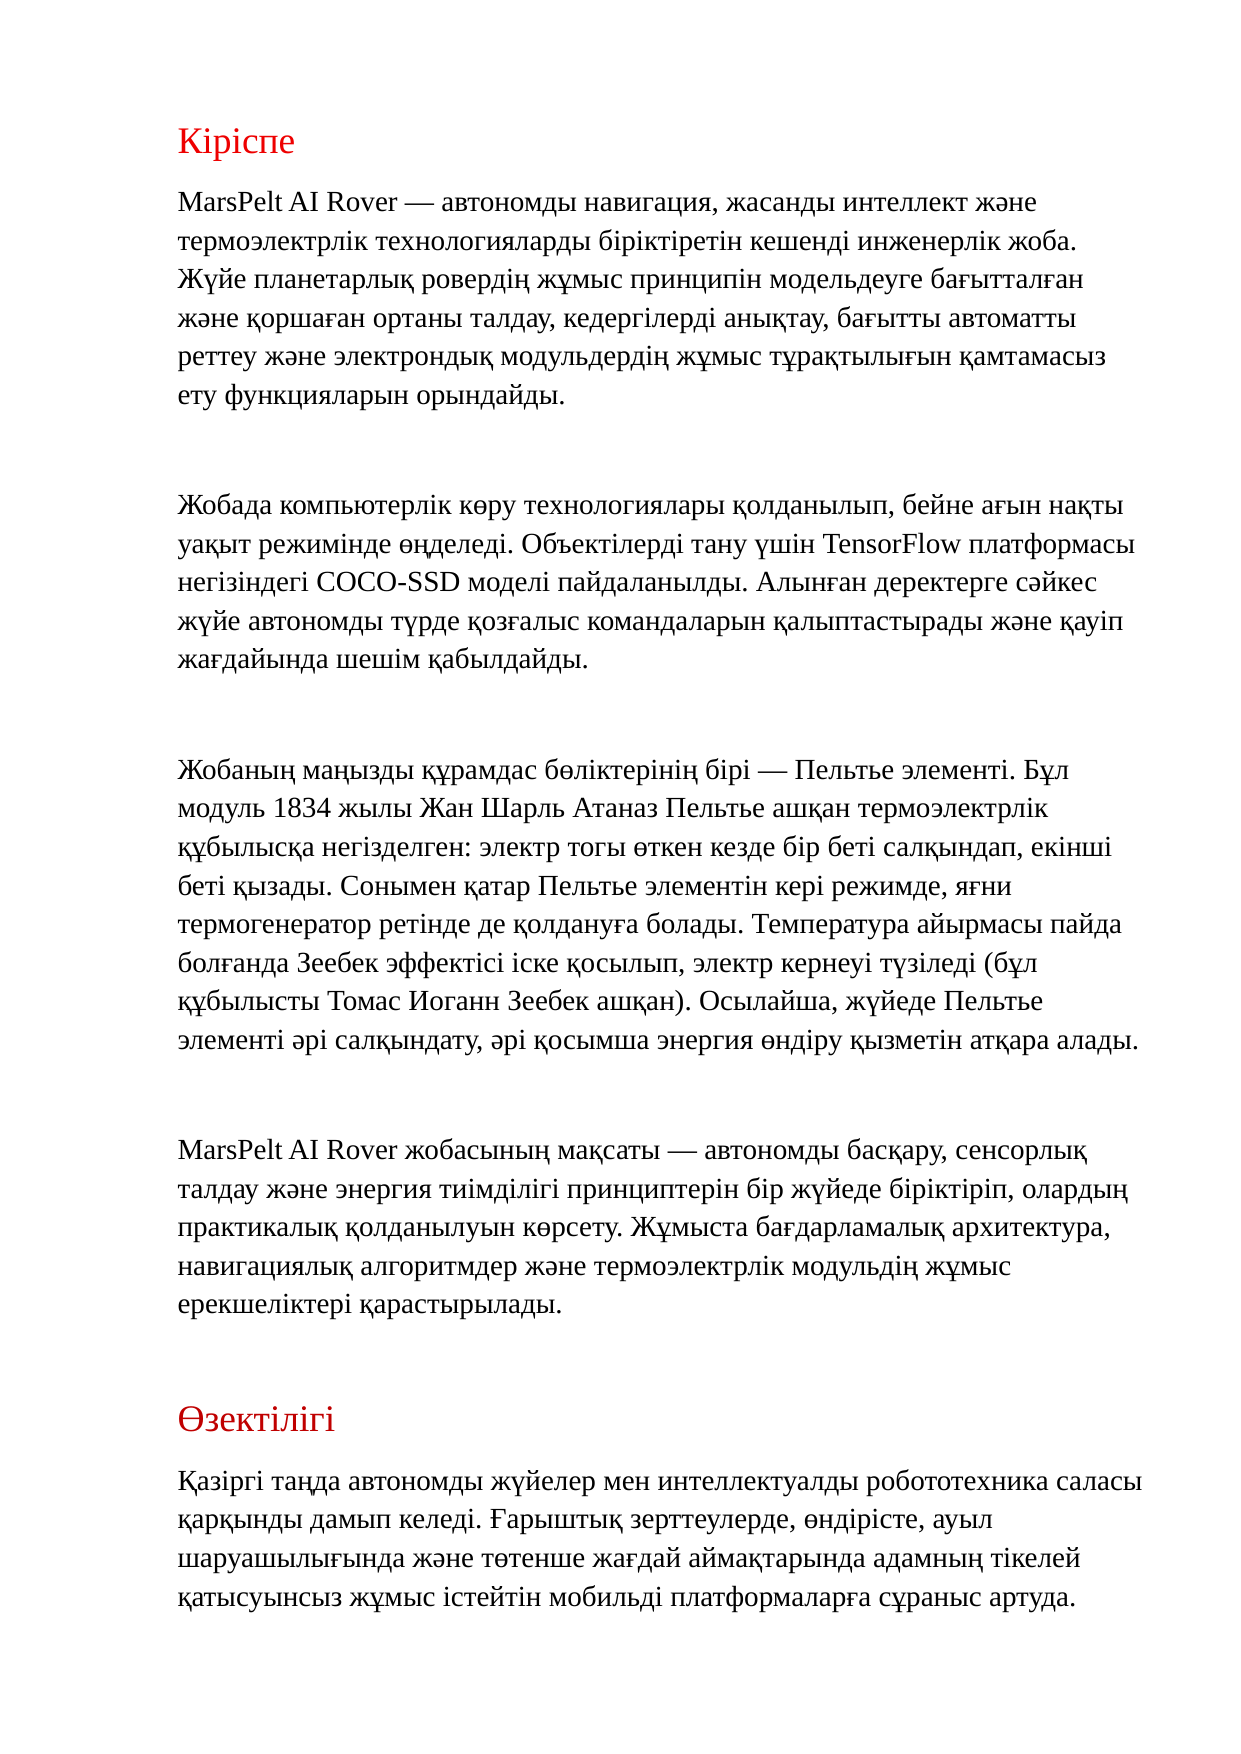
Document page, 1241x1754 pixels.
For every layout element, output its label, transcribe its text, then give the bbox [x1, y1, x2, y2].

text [177, 1463, 1152, 1612]
text MarsPelt AI Rover — автономды навигация, жасанды интеллект және термоэлектрлік технологияларды біріктіретін кешенді инженерлік жоба. Жүйе планетарлық ровердің жұмыс принципін модельдеуге бағытталған және қоршаған ортаны талдау, кедергілерді анықтау, бағытты автоматты реттеу және электрондық модульдердің жұмыс тұрақтылығын қамтамасыз ету функцияларын орындайды. [177, 184, 1152, 411]
text MarsPelt AI Rover жобасының мақсаты — автономды басқару, сенсорлық талдау және энергия тиімділігі принциптерін бір жүйеде біріктіріп, олардың практикалық қолданылуын көрсету. Жұмыста бағдарламалық архитектура, навигациялық алгоритмдер және термоэлектрлік модульдің жұмыс ерекшеліктері қарастырылады. [177, 1132, 1152, 1320]
text Өзектілігі [177, 1397, 1152, 1440]
text Жобада компьютерлік көру технологиялары қолданылып, бейне ағын нақты уақыт режимінде өңделеді. Объектілерді тану үшін TensorFlow платформасы негізіндегі COCO-SSD моделі пайдаланылды. Алынған деректерге сәйкес жүйе автономды түрде қозғалыс командаларын қалыптастырады және қауіп жағдайында шешім қабылдайды. [177, 487, 1152, 675]
text Жобаның маңызды құрамдас бөліктерінің бірі — Пельтье элементі. Бұл модуль 1834 жылы Жан Шарль Атаназ Пельтье ашқан термоэлектрлік құбылысқа негізделген: электр тогы өткен кезде бір беті салқындап, екінші беті қызады. Сонымен қатар Пельтье элементін кері режимде, яғни термогенератор ретінде де қолдануға болады. Температура айырмасы пайда болғанда Зеебек эффектісі іске қосылып, электр кернеуі түзіледі (бұл құбылысты Томас Иоганн Зеебек ашқан). Осылайша, жүйеде Пельтье элементі әрі салқындату, әрі қосымша энергия өндіру қызметін атқара алады. [177, 752, 1152, 1055]
text Кіріспе [177, 118, 1152, 161]
